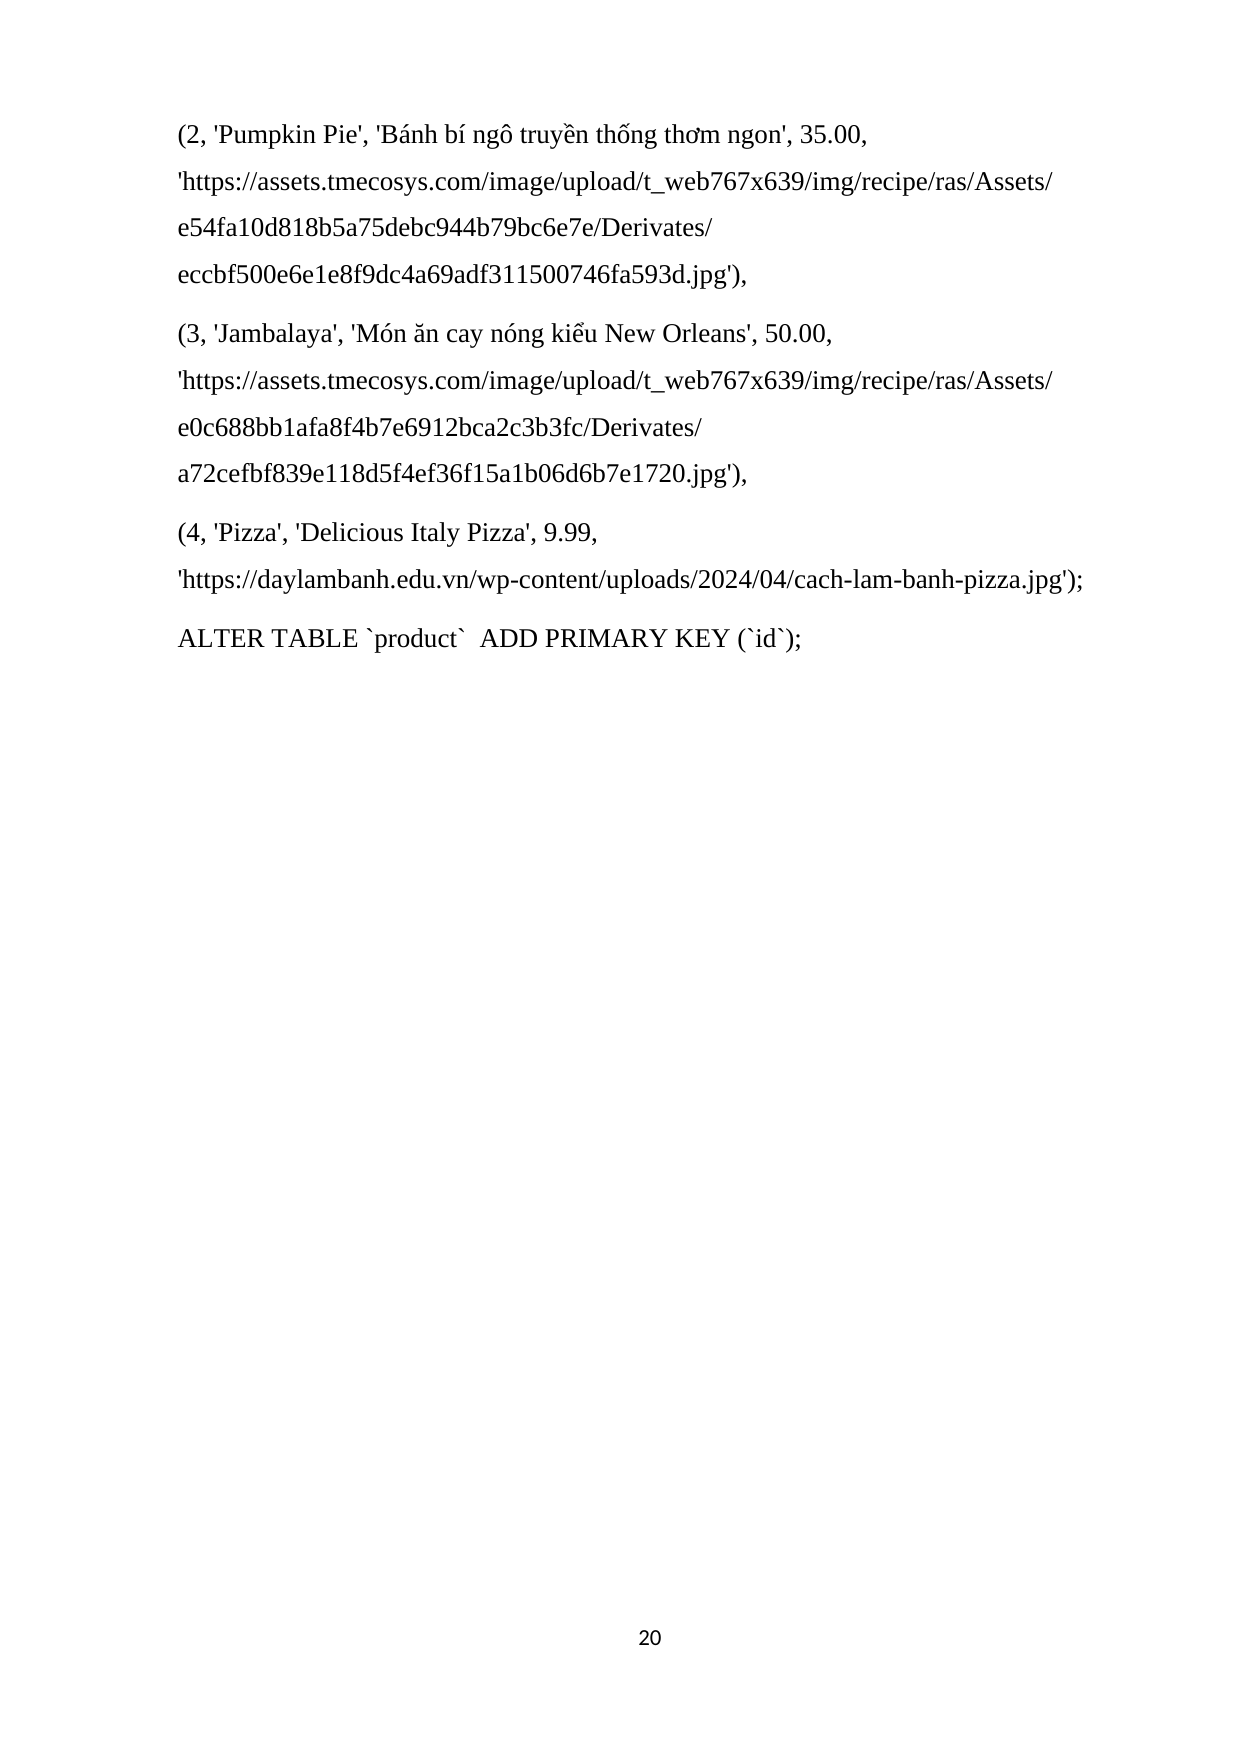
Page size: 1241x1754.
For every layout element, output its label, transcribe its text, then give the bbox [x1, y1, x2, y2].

text (3, 'Jambalaya', 'Món ăn cay nóng kiểu New Orleans', 50.00, 'https://assets.tmecosys.com/image/upload/t_web767x639/img/recipe/ras/Assets/e0c688bb1afa8f4b7e6912bca2c3b3fc/Derivates/a72cefbf839e118d5f4ef36f15a1b06d6b7e1720.jpg'), [177, 317, 1122, 488]
text (4, 'Pizza', 'Delicious Italy Pizza', 9.99, 'https://daylambanh.edu.vn/wp-content/uploads/2024/04/cach-lam-banh-pizza.jpg'); [177, 516, 1122, 594]
text (2, 'Pumpkin Pie', 'Bánh bí ngô truyền thống thơm ngon', 35.00, 'https://assets.tmecosys.com/image/upload/t_web767x639/img/recipe/ras/Assets/e54fa10d818b5a75debc944b79bc6e7e/Derivates/eccbf500e6e1e8f9dc4a69adf311500746fa593d.jpg'), [177, 118, 1122, 289]
text ALTER TABLE `product` ADD PRIMARY KEY (`id`); [177, 622, 1122, 653]
